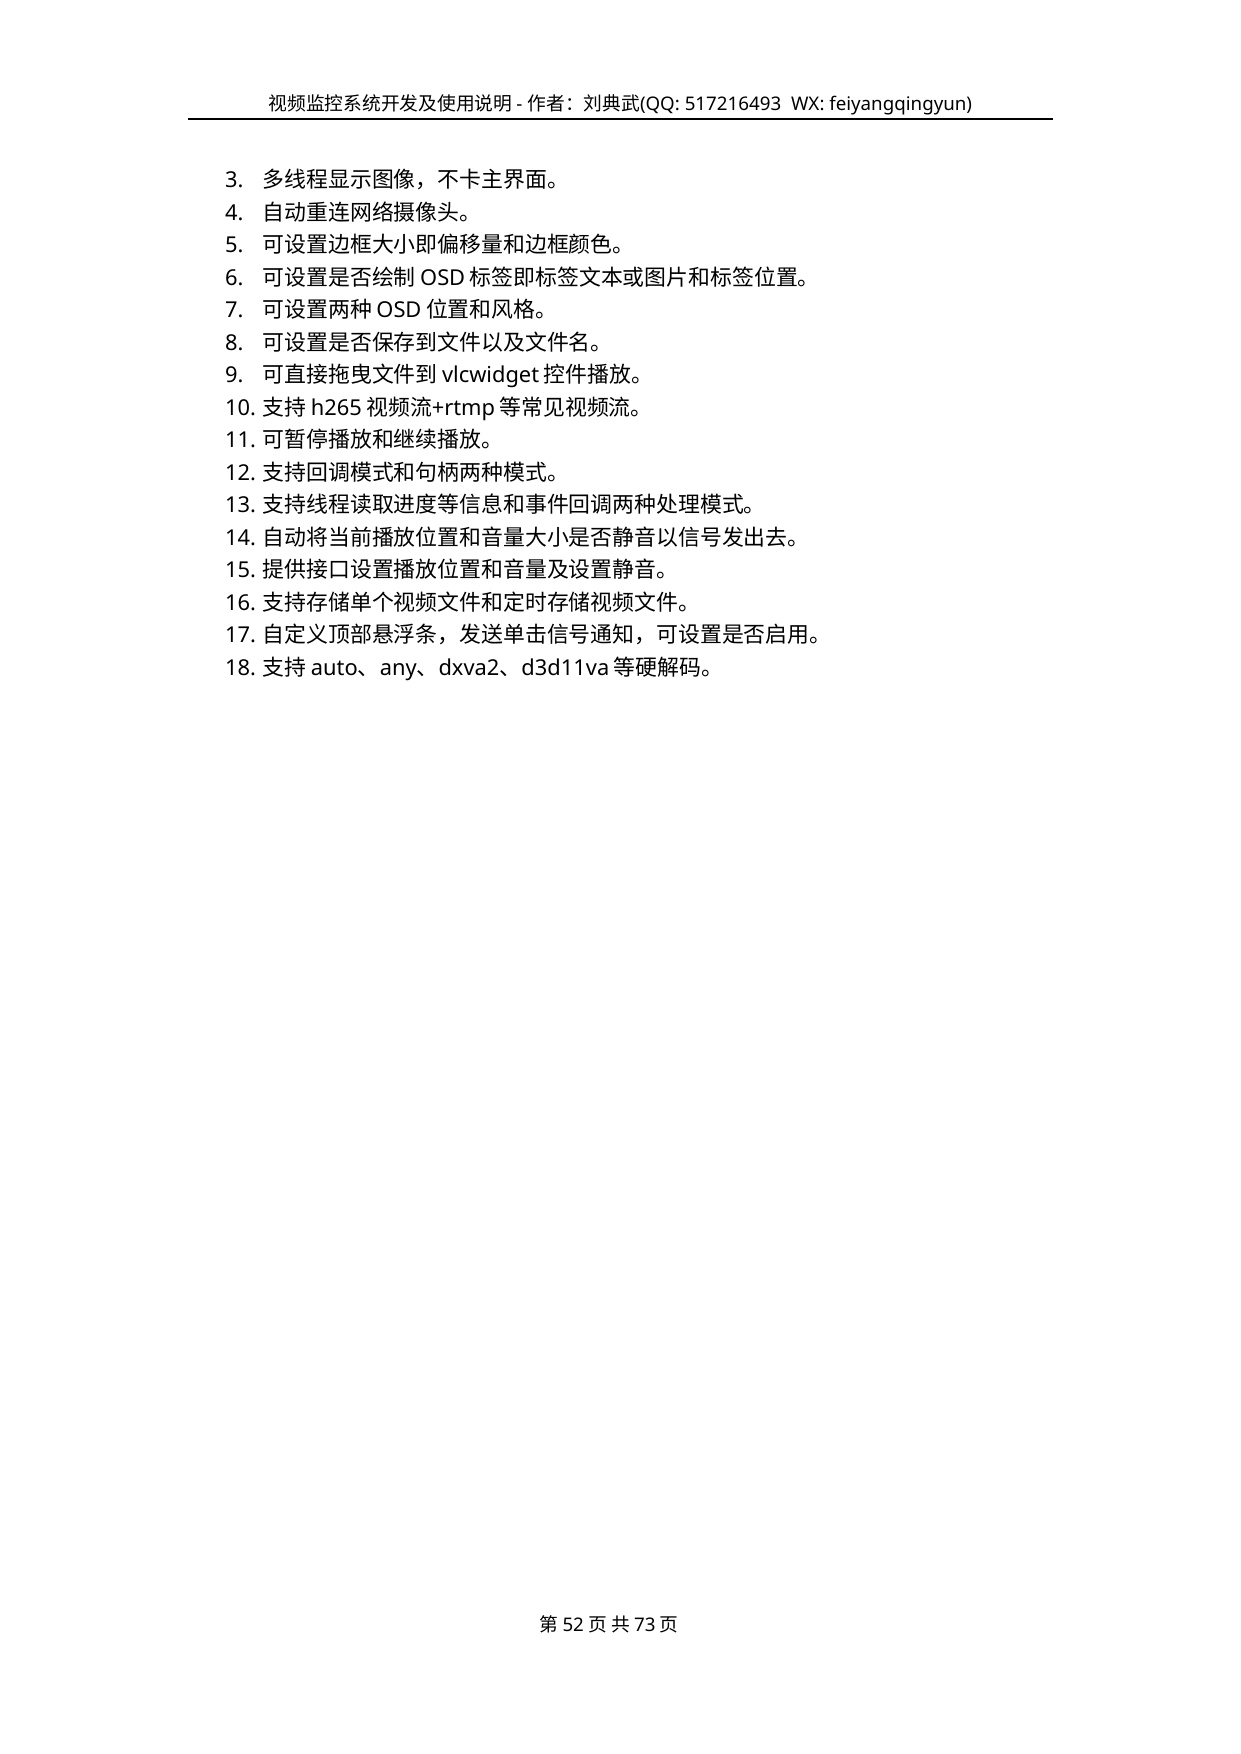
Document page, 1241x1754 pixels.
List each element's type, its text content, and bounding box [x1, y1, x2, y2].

list 提供接口设置播放位置和音量及设置静音。 [225, 552, 1053, 584]
list 支持回调模式和句柄两种模式。 [225, 454, 1053, 487]
list 自动将当前播放位置和音量大小是否静音以信号发出去。 [225, 519, 1053, 552]
list 可设置是否保存到文件以及文件名。 [225, 324, 1053, 357]
list 支持线程读取进度等信息和事件回调两种处理模式。 [225, 487, 1053, 519]
list 自动重连网络摄像头。 [225, 194, 1053, 227]
list 可设置是否绘制OSD标签即标签文本或图片和标签位置。 [225, 259, 1053, 292]
list 支持存储单个视频文件和定时存储视频文件。 [225, 584, 1053, 617]
list 可暂停播放和继续播放。 [225, 422, 1053, 454]
list 自定义顶部悬浮条，发送单击信号通知，可设置是否启用。 [225, 617, 1053, 649]
list 可设置两种OSD位置和风格。 [225, 292, 1053, 324]
list 可直接拖曳文件到vlcwidget控件播放。 [225, 357, 1053, 389]
list 可设置边框大小即偏移量和边框颜色。 [225, 227, 1053, 259]
list 支持h265视频流+rtmp等常见视频流。 [225, 389, 1053, 422]
list 支持auto、any、dxva2、d3d11va等硬解码。 [225, 649, 1053, 682]
list 多线程显示图像，不卡主界面。 [225, 162, 1053, 194]
